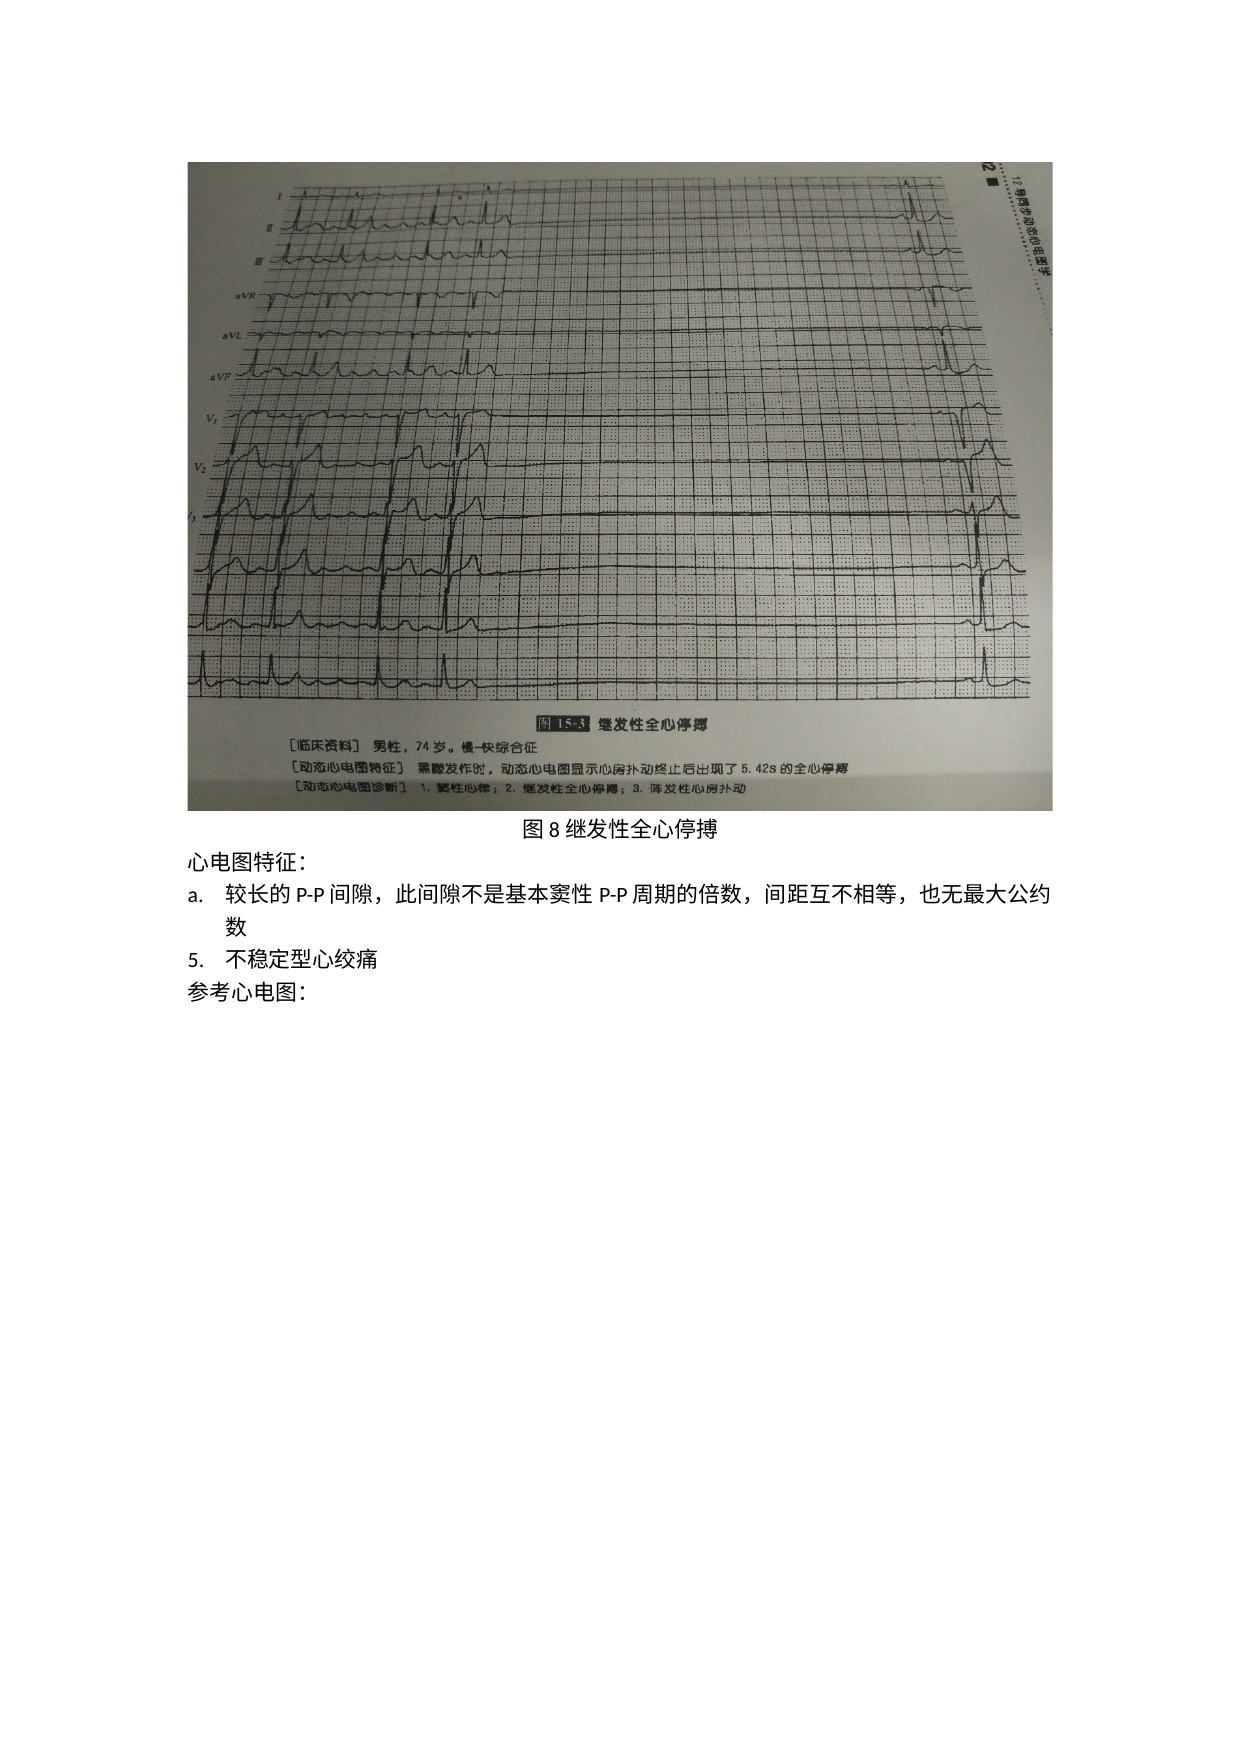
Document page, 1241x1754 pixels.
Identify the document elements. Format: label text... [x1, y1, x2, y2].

text 心电图特征： [187, 844, 1053, 877]
list 较长的P-P间隙，此间隙不是基本窦性P-P周期的倍数，间距互不相等，也无最大公约数 [187, 877, 1053, 942]
picture [187, 162, 1053, 811]
text 图8 继发性全心停搏 [187, 812, 1053, 844]
text 参考心电图： [187, 974, 1053, 1007]
list 不稳定型心绞痛 [187, 942, 1053, 974]
